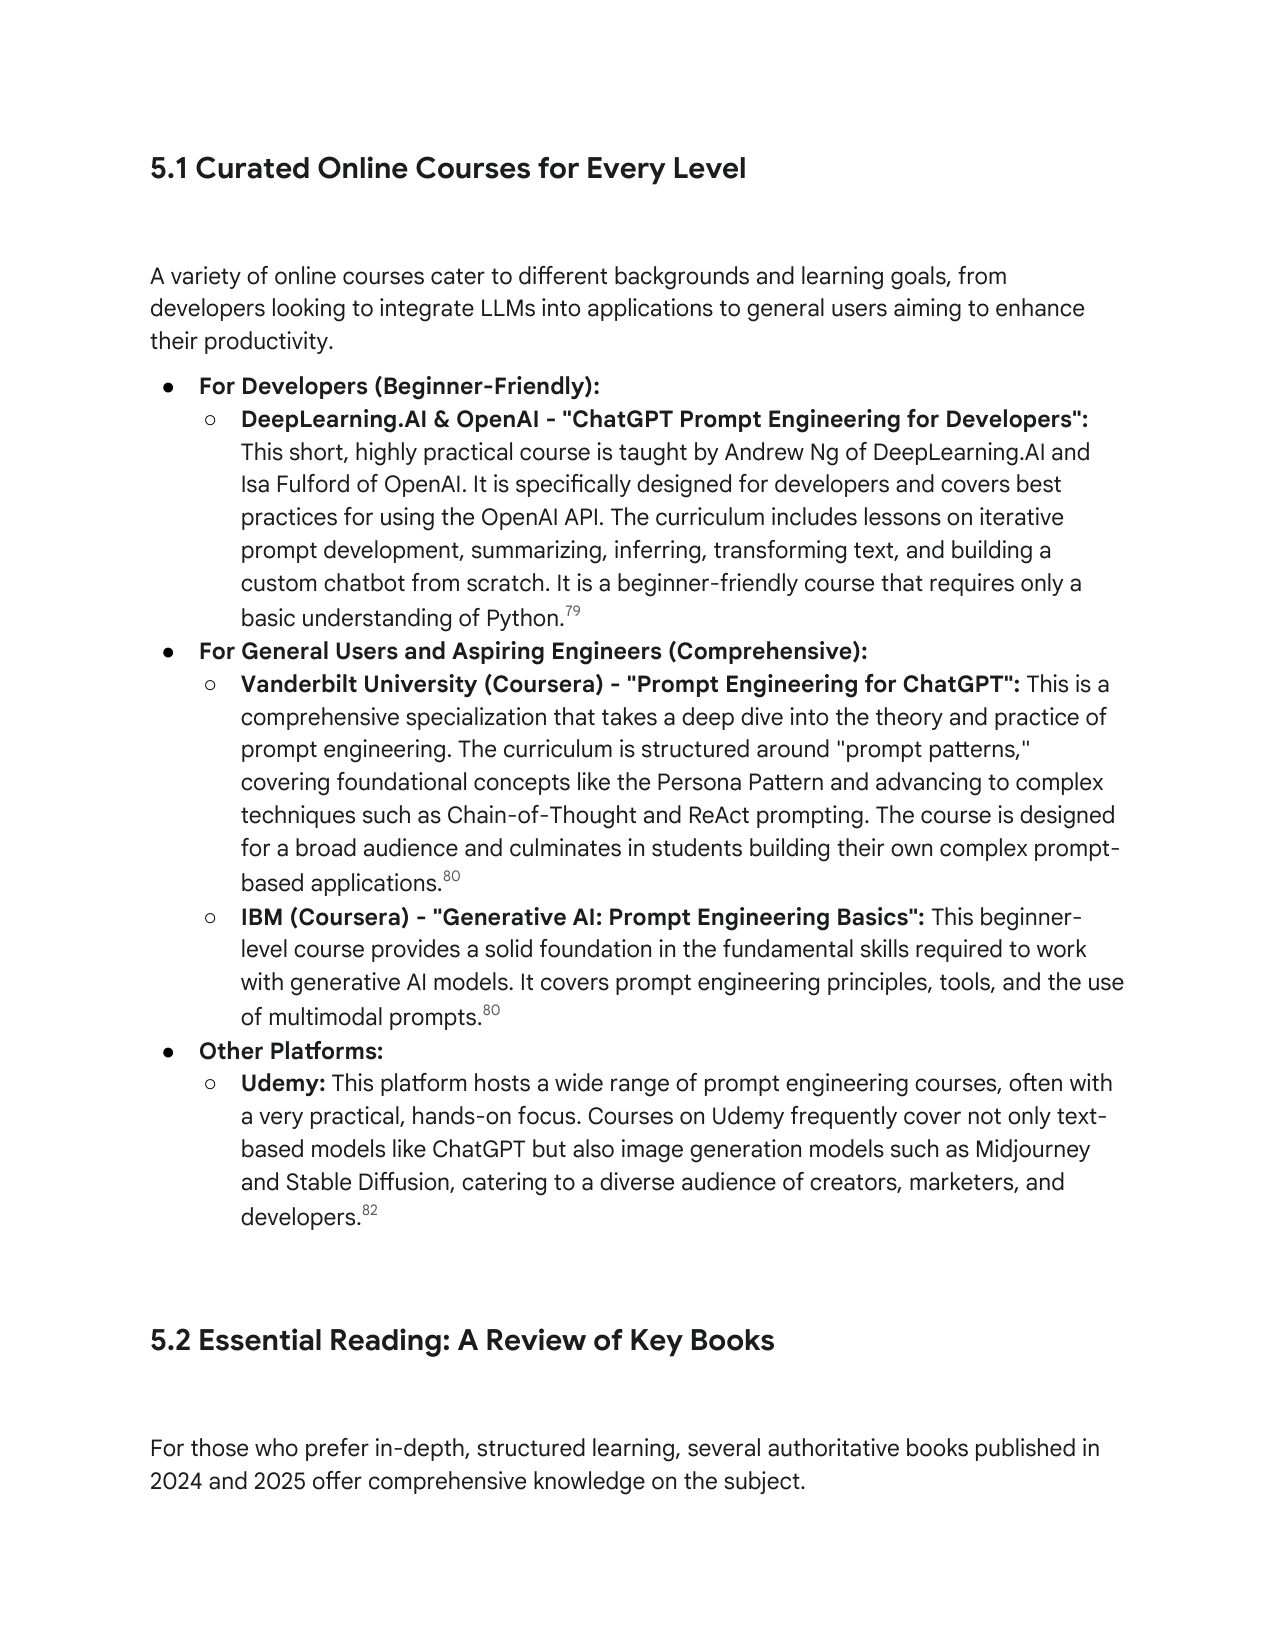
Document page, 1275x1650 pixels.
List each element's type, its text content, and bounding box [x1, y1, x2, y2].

text For those who prefer in-depth, structured learning, several authoritative books published in 2024 and 2025 offer comprehensive knowledge on the subject. [150, 1434, 1125, 1496]
list IBM (Coursera) - "Generative AI: Prompt Engineering Basics": This beginner-level course provides a solid foundation in the fundamental skills required to work with generative AI models. It covers prompt engineering principles, tools, and the use of multimodal prompts.80 [203, 903, 1125, 1033]
subtitle 5.1 Curated Online Courses for Every Level [150, 150, 1125, 187]
list Udemy: This platform hosts a wide range of prompt engineering courses, often with a very practical, hands-on focus. Courses on Udemy frequently cover not only text-based models like ChatGPT but also image generation models such as Midjourney and Stable Diffusion, catering to a diverse audience of creators, marketers, and developers.82 [203, 1070, 1125, 1232]
list For General Users and Aspiring Engineers (Comprehensive): [161, 638, 1125, 666]
subtitle 5.2 Essential Reading: A Review of Key Books [150, 1322, 1125, 1359]
list Other Platforms: [161, 1037, 1125, 1066]
list DeepLearning.AI & OpenAI - "ChatGPT Prompt Engineering for Developers": This short, highly practical course is taught by Andrew Ng of DeepLearning.AI and Isa Fulford of OpenAI. It is specifically designed for developers and covers best practices for using the OpenAI API. The curriculum includes lessons on iterative prompt development, summarizing, inferring, transforming text, and building a custom chatbot from scratch. It is a beginner-friendly course that requires only a basic understanding of Python.79 [203, 405, 1125, 633]
text A variety of online courses cater to different backgrounds and learning goals, from developers looking to integrate LLMs into applications to general users aiming to enhance their productivity. [150, 262, 1125, 356]
list For Developers (Beginner-Friendly): [161, 372, 1125, 401]
list Vanderbilt University (Coursera) - "Prompt Engineering for ChatGPT": This is a comprehensive specialization that takes a deep dive into the theory and practice of prompt engineering. The curriculum is structured around "prompt patterns," covering foundational concepts like the Persona Pattern and advancing to complex techniques such as Chain-of-Thought and ReAct prompting. The course is designed for a broad audience and culminates in students building their own complex prompt-based applications.80 [203, 670, 1125, 898]
